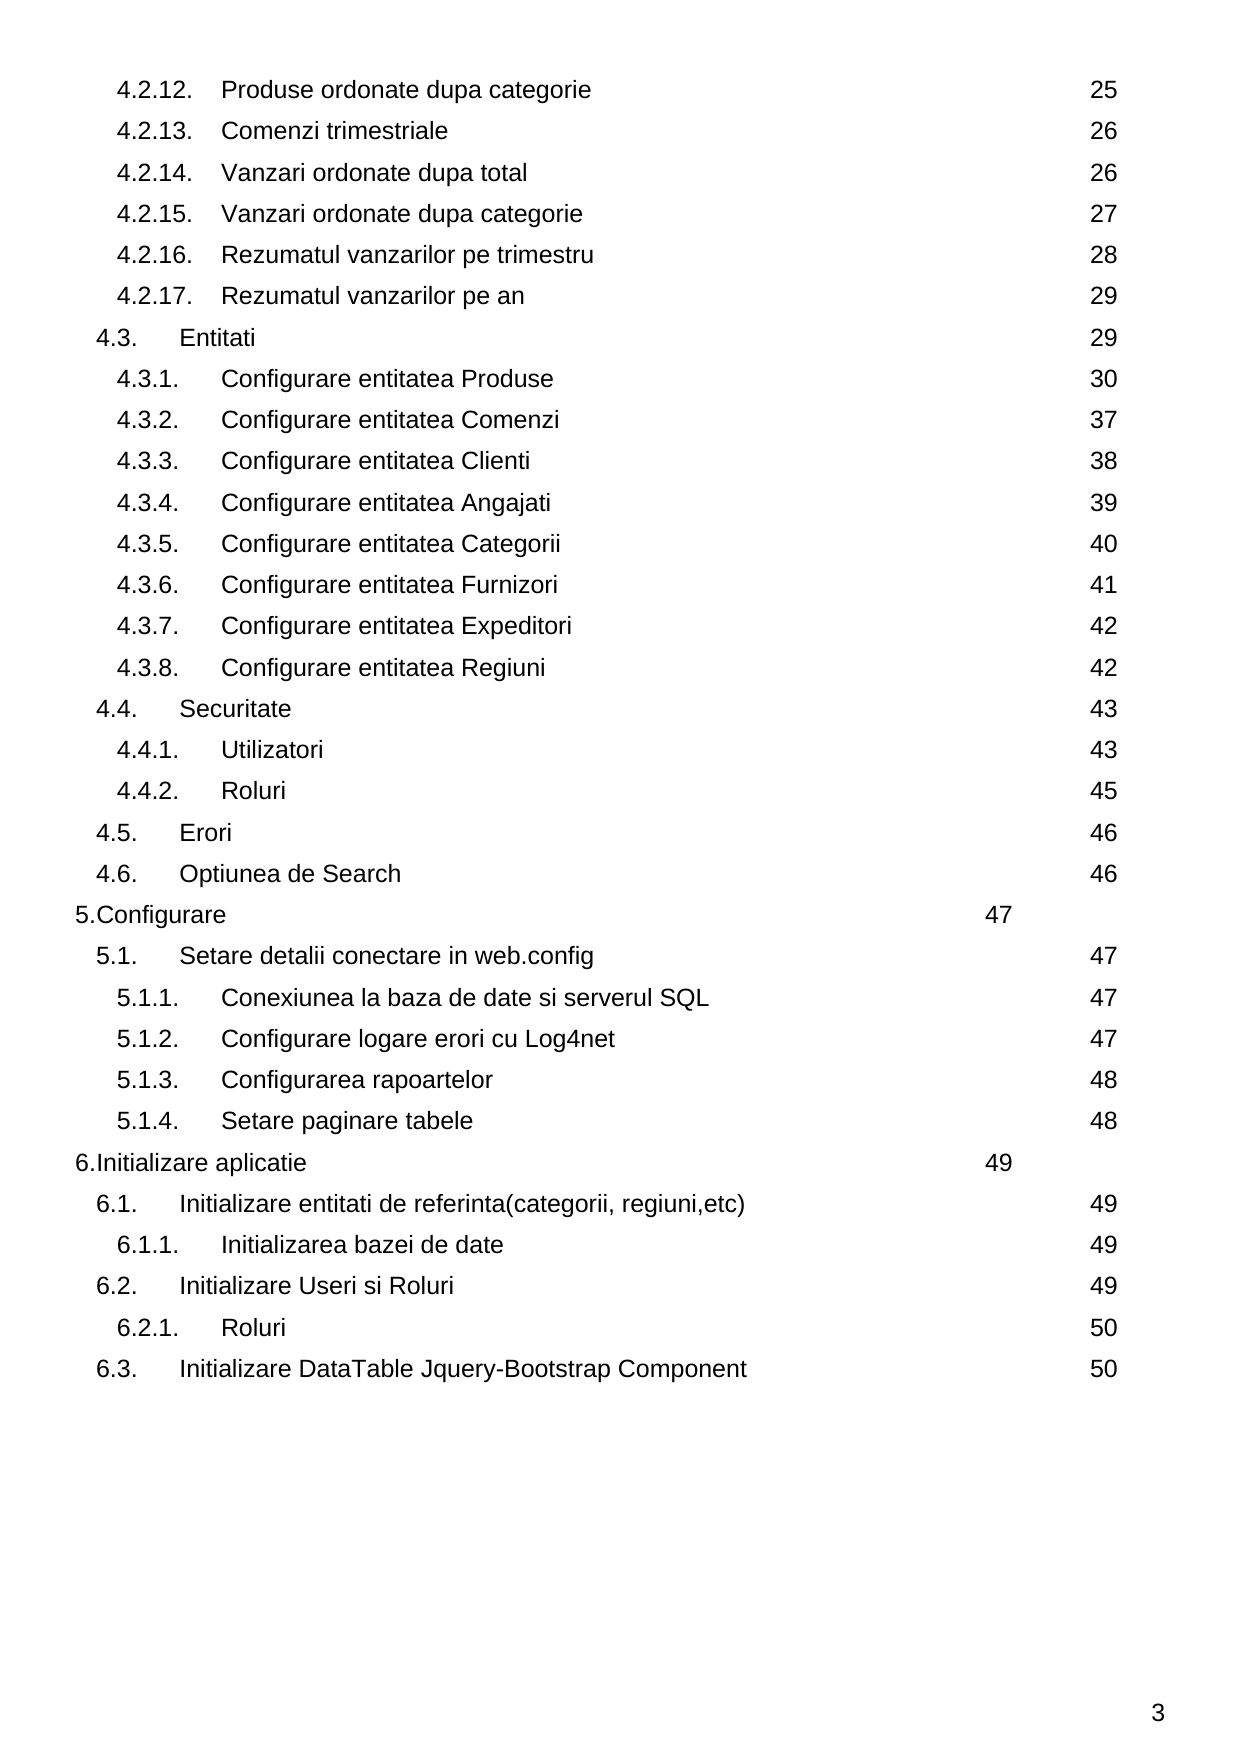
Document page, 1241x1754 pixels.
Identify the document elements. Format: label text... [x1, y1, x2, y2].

text 4.5. Erori 46 [96, 817, 1165, 846]
text 6. Initializare aplicatie 49 [75, 1147, 1165, 1176]
text 5. Configurare 47 [75, 900, 1165, 929]
text 4.6. Optiunea de Search 46 [96, 859, 1165, 887]
text 6.1. Initializare entitati de referinta(categorii, regiuni,etc) 49 [96, 1189, 1165, 1217]
text 5.1. Setare detalii conectare in web.config 47 [96, 941, 1165, 970]
text 4.3. Entitati 29 [96, 322, 1165, 351]
text 4.4.2. Roluri 45 [117, 776, 1165, 805]
text 6.1.1. Initializarea bazei de date 49 [117, 1230, 1165, 1259]
text 5.1.4. Setare paginare tabele 48 [117, 1106, 1165, 1135]
text 4.3.3. Configurare entitatea Clienti 38 [117, 446, 1165, 475]
text 4.3.6. Configurare entitatea Furnizori 41 [117, 570, 1165, 599]
text 4.3.2. Configurare entitatea Comenzi 37 [117, 405, 1165, 434]
text 4.3.7. Configurare entitatea Expeditori 42 [117, 611, 1165, 640]
text 4.2.17. Rezumatul vanzarilor pe an 29 [117, 281, 1165, 310]
text 5.1.1. Conexiunea la baza de date si serverul SQL 47 [117, 982, 1165, 1011]
text 4.3.1. Configurare entitatea Produse 30 [117, 364, 1165, 392]
text 5.1.2. Configurare logare erori cu Log4net 47 [117, 1024, 1165, 1052]
text 6.3. Initializare DataTable Jquery-Bootstrap Component 50 [96, 1354, 1165, 1382]
text 4.2.16. Rezumatul vanzarilor pe trimestru 28 [117, 240, 1165, 269]
text 4.4. Securitate 43 [96, 694, 1165, 722]
text 6.2.1. Roluri 50 [117, 1312, 1165, 1341]
text 4.2.14. Vanzari ordonate dupa total 26 [117, 157, 1165, 186]
text 4.3.4. Configurare entitatea Angajati 39 [117, 487, 1165, 516]
text 5.1.3. Configurarea rapoartelor 48 [117, 1065, 1165, 1094]
text 4.3.8. Configurare entitatea Regiuni 42 [117, 652, 1165, 681]
text 4.2.15. Vanzari ordonate dupa categorie 27 [117, 199, 1165, 227]
text 4.3.5. Configurare entitatea Categorii 40 [117, 529, 1165, 557]
text 4.2.12. Produse ordonate dupa categorie 25 [117, 75, 1165, 104]
text 4.2.13. Comenzi trimestriale 26 [117, 116, 1165, 145]
text 4.4.1. Utilizatori 43 [117, 735, 1165, 764]
text 6.2. Initializare Useri si Roluri 49 [96, 1271, 1165, 1300]
